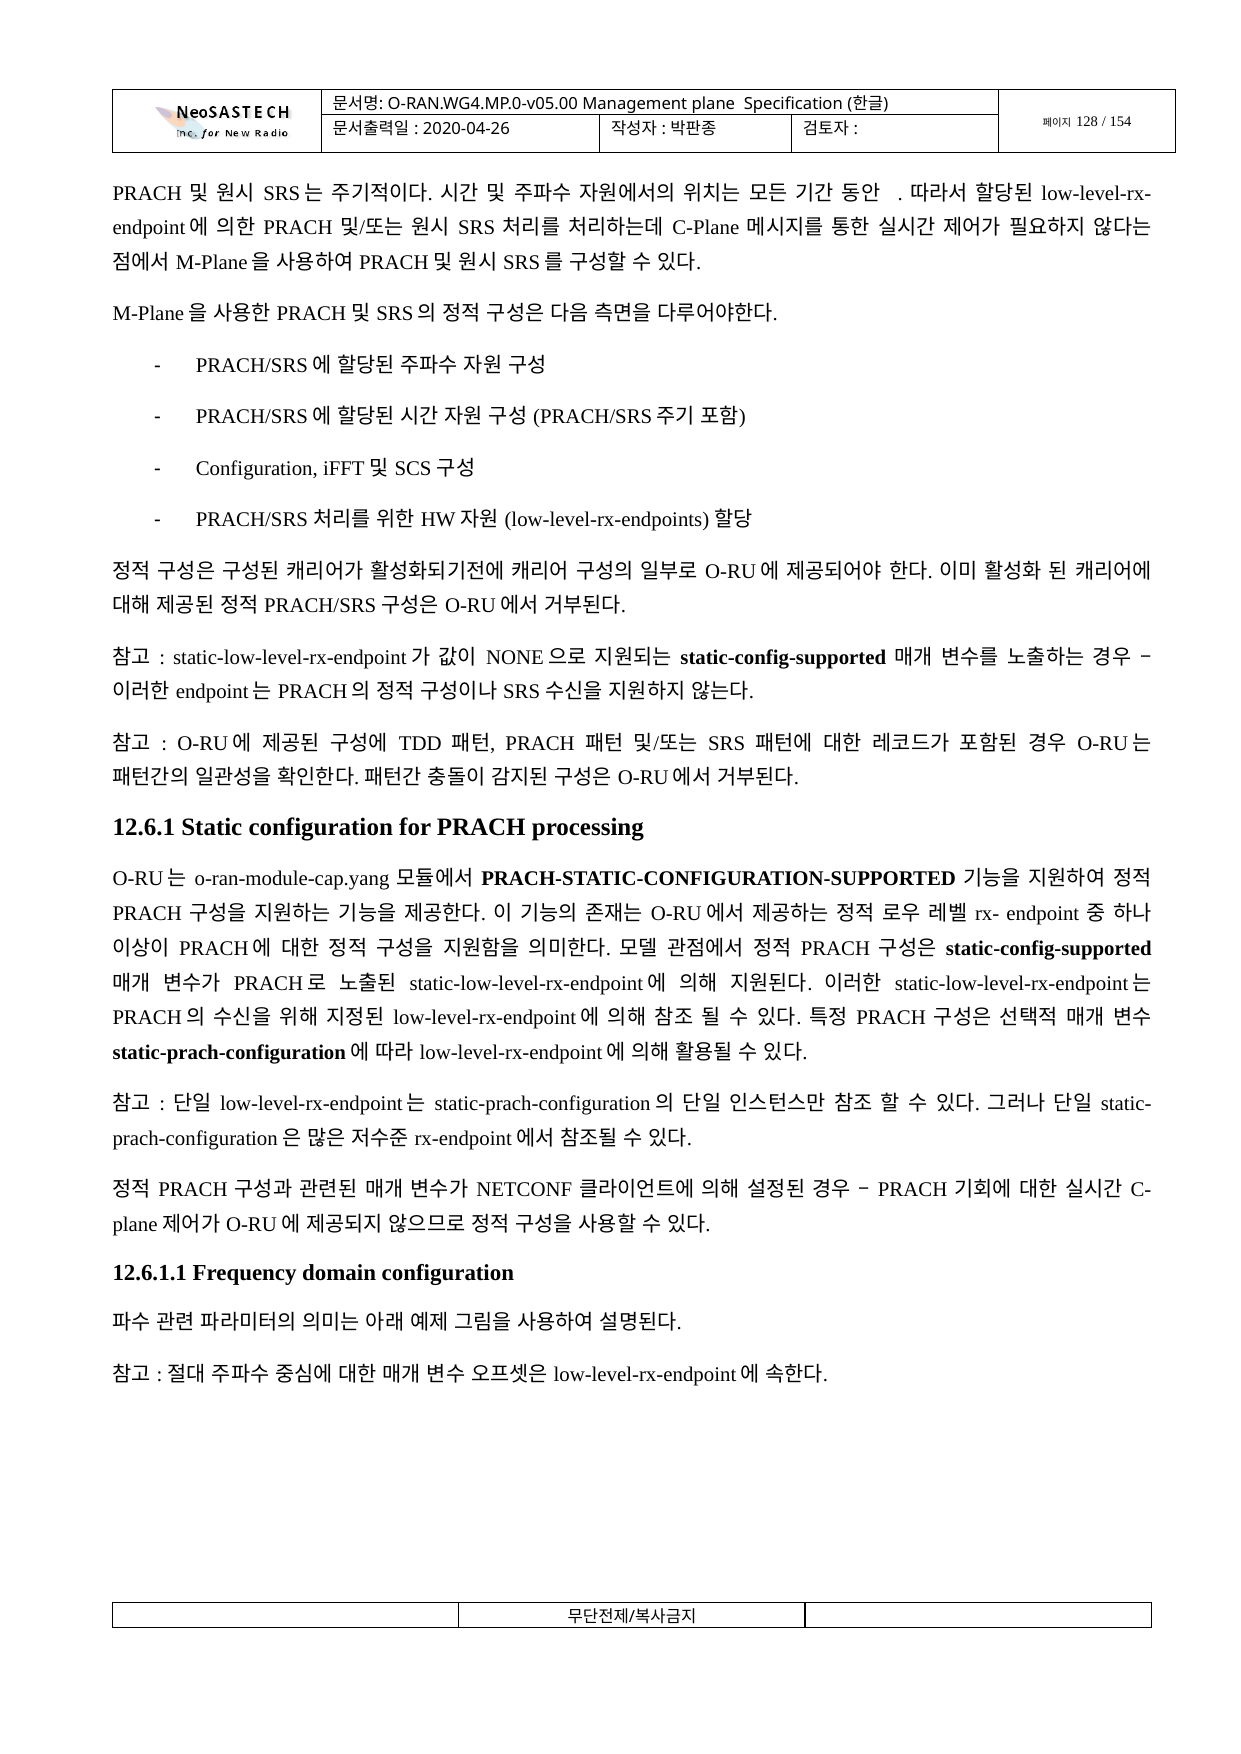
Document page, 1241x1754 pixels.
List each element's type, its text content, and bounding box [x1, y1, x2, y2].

text M-Plane을 사용한 PRACH 및 SRS의 정적 구성은 다음 측면을 다루어야한다. [112, 297, 1152, 327]
text 파수 관련 파라미터의 의미는 아래 예제 그림을 사용하여 설명된다. [112, 1305, 1152, 1336]
text 12.6.1.1 Frequency domain configuration [112, 1258, 1152, 1285]
text 참고 : O-RU에 제공된 구성에 TDD 패턴, PRACH 패턴 및/또는 SRS 패턴에 대한 레코드가 포함된 경우 O-RU는 패턴간의 일관성을 확인한다. 패턴간 충돌이 감지된 구성은 O-RU에서 거부된다. [112, 726, 1152, 791]
text 정적 구성은 구성된 캐리어가 활성화되기전에 캐리어 구성의 일부로 O-RU에 제공되어야 한다. 이미 활성화 된 캐리어에 대해 제공된 정적 PRACH/SRS 구성은 O-RU에서 거부된다. [112, 554, 1152, 619]
text O-RU는 o-ran-module-cap.yang 모듈에서 PRACH-STATIC-CONFIGURATION-SUPPORTED 기능을 지원하여 정적 PRACH 구성을 지원하는 기능을 제공한다. 이 기능의 존재는 O-RU에서 제공하는 정적 로우 레벨 rx- endpoint 중 하나 이상이 PRACH에 대한 정적 구성을 지원함을 의미한다. 모델 관점에서 정적 PRACH 구성은 static-config-supported 매개 변수가 PRACH로 노출된 static-low-level-rx-endpoint에 의해 지원된다. 이러한 static-low-level-rx-endpoint는 PRACH의 수신을 위해 지정된 low-level-rx-endpoint에 의해 참조 될 수 있다. 특정 PRACH 구성은 선택적 매개 변수 static-prach-configuration에 따라 low-level-rx-endpoint에 의해 활용될 수 있다. [112, 862, 1152, 1065]
text 참고 : 절대 주파수 중심에 대한 매개 변수 오프셋은 low-level-rx-endpoint에 속한다. [112, 1357, 1152, 1387]
list PRACH/SRS에 할당된 주파수 자원 구성 [154, 348, 1152, 378]
text PRACH 및 원시 SRS는 주기적이다. 시간 및 주파수 자원에서의 위치는 모든 기간 동안 . 따라서 할당된 low-level-rx-endpoint에 의한 PRACH 및/또는 원시 SRS 처리를 처리하는데 C-Plane 메시지를 통한 실시간 제어가 필요하지 않다는 점에서 M-Plane을 사용하여 PRACH 및 원시 SRS를 구성할 수 있다. [112, 176, 1152, 276]
text 참고 : 단일 low-level-rx-endpoint는 static-prach-configuration의 단일 인스턴스만 참조 할 수 있다. 그러나 단일 static-prach-configuration은 많은 저수준 rx-endpoint에서 참조될 수 있다. [112, 1086, 1152, 1151]
list PRACH/SRS에 할당된 시간 자원 구성 (PRACH/SRS주기 포함) [154, 399, 1152, 430]
text 정적 PRACH 구성과 관련된 매개 변수가 NETCONF 클라이언트에 의해 설정된 경우 – PRACH 기회에 대한 실시간 C-plane 제어가 O-RU에 제공되지 않으므로 정적 구성을 사용할 수 있다. [112, 1172, 1152, 1237]
text 12.6.1 Static configuration for PRACH processing [112, 812, 1152, 841]
text 참고 : static-low-level-rx-endpoint가 값이 NONE으로 지원되는 static-config-supported 매개 변수를 노출하는 경우 – 이러한 endpoint는 PRACH의 정적 구성이나 SRS 수신을 지원하지 않는다. [112, 640, 1152, 705]
list PRACH/SRS 처리를 위한 HW 자원 (low-level-rx-endpoints) 할당 [154, 502, 1152, 533]
list Configuration, iFFT 및 SCS 구성 [154, 451, 1152, 481]
